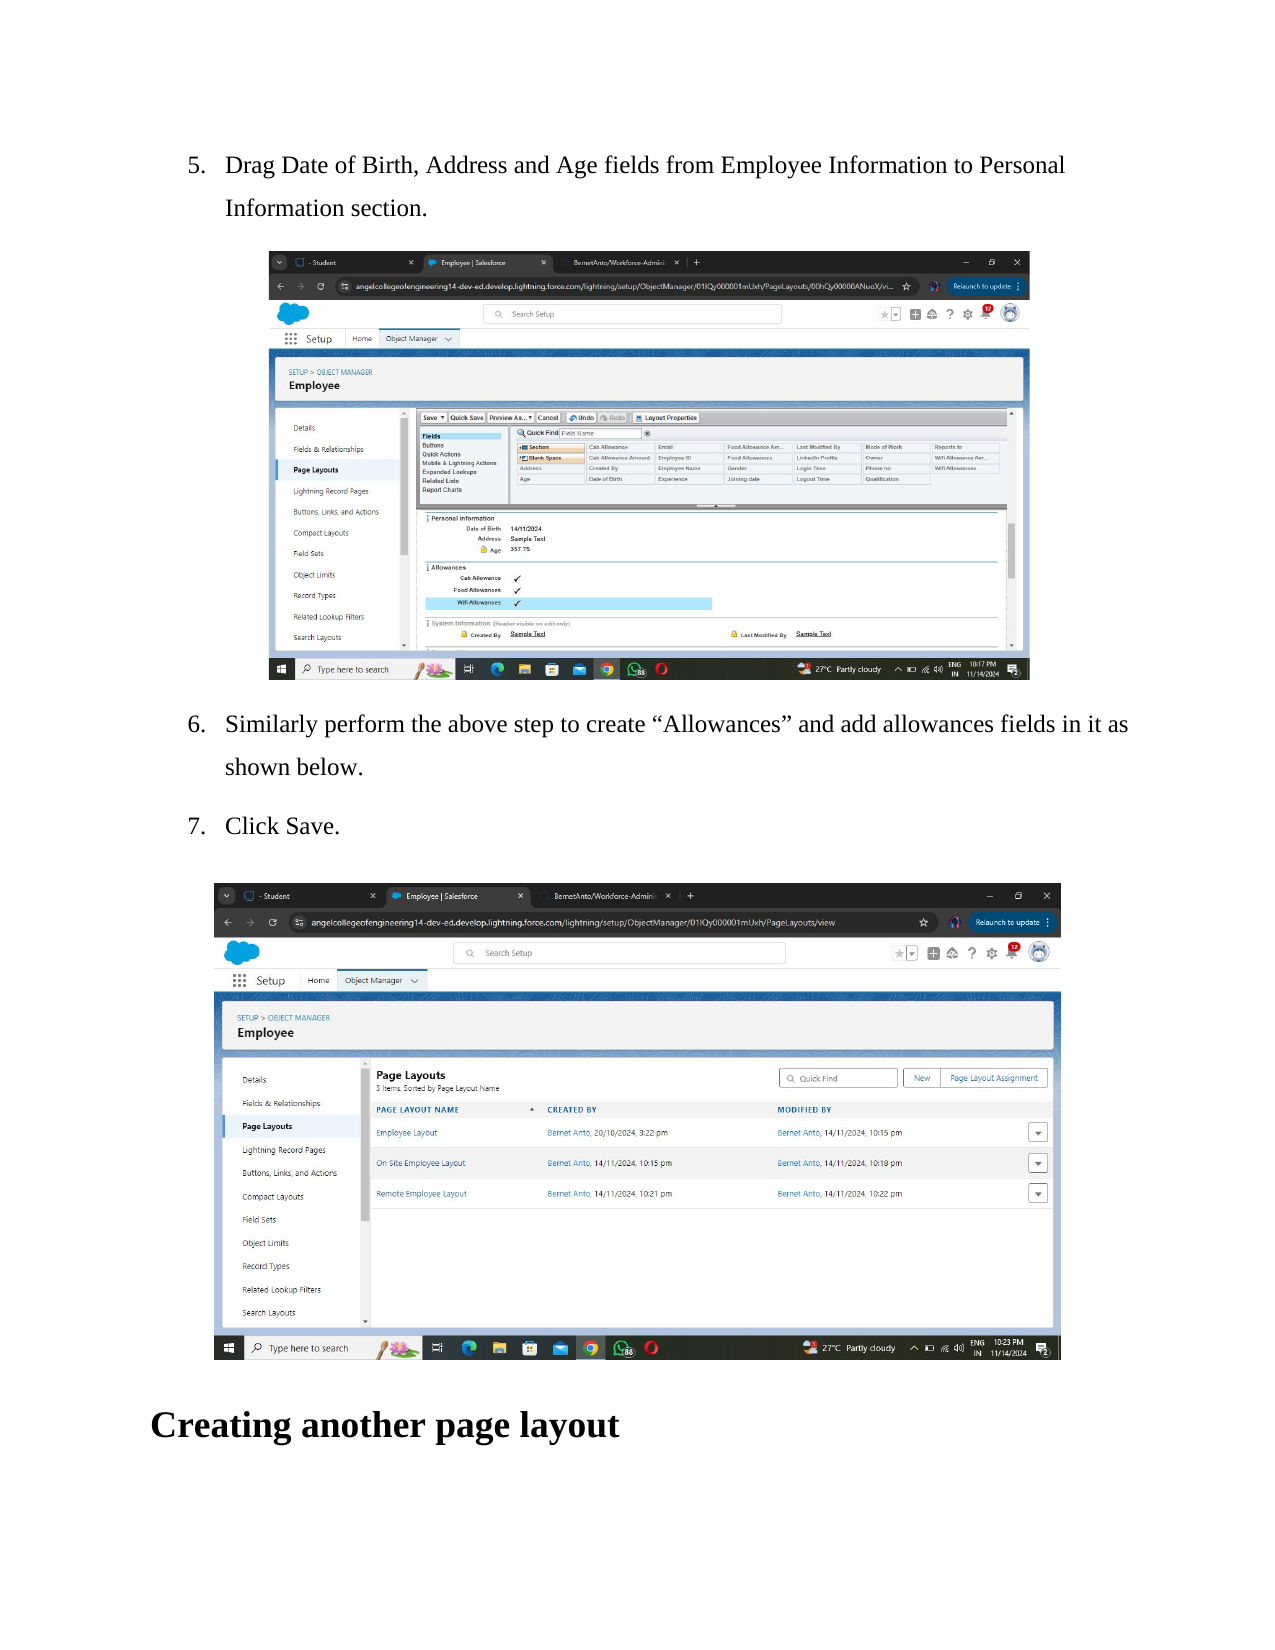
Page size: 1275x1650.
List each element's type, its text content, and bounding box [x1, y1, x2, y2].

text Creating another page layout [150, 1403, 1148, 1446]
picture [268, 251, 1030, 680]
list Drag Date of Birth, Address and Age fields from Employee Information to Personal Information section. [187, 150, 1148, 222]
picture [214, 883, 1061, 1360]
list Similarly perform the above step to create “Allowances” and add allowances fields in it as shown below. [187, 709, 1148, 781]
list Click Save. [187, 811, 1125, 840]
